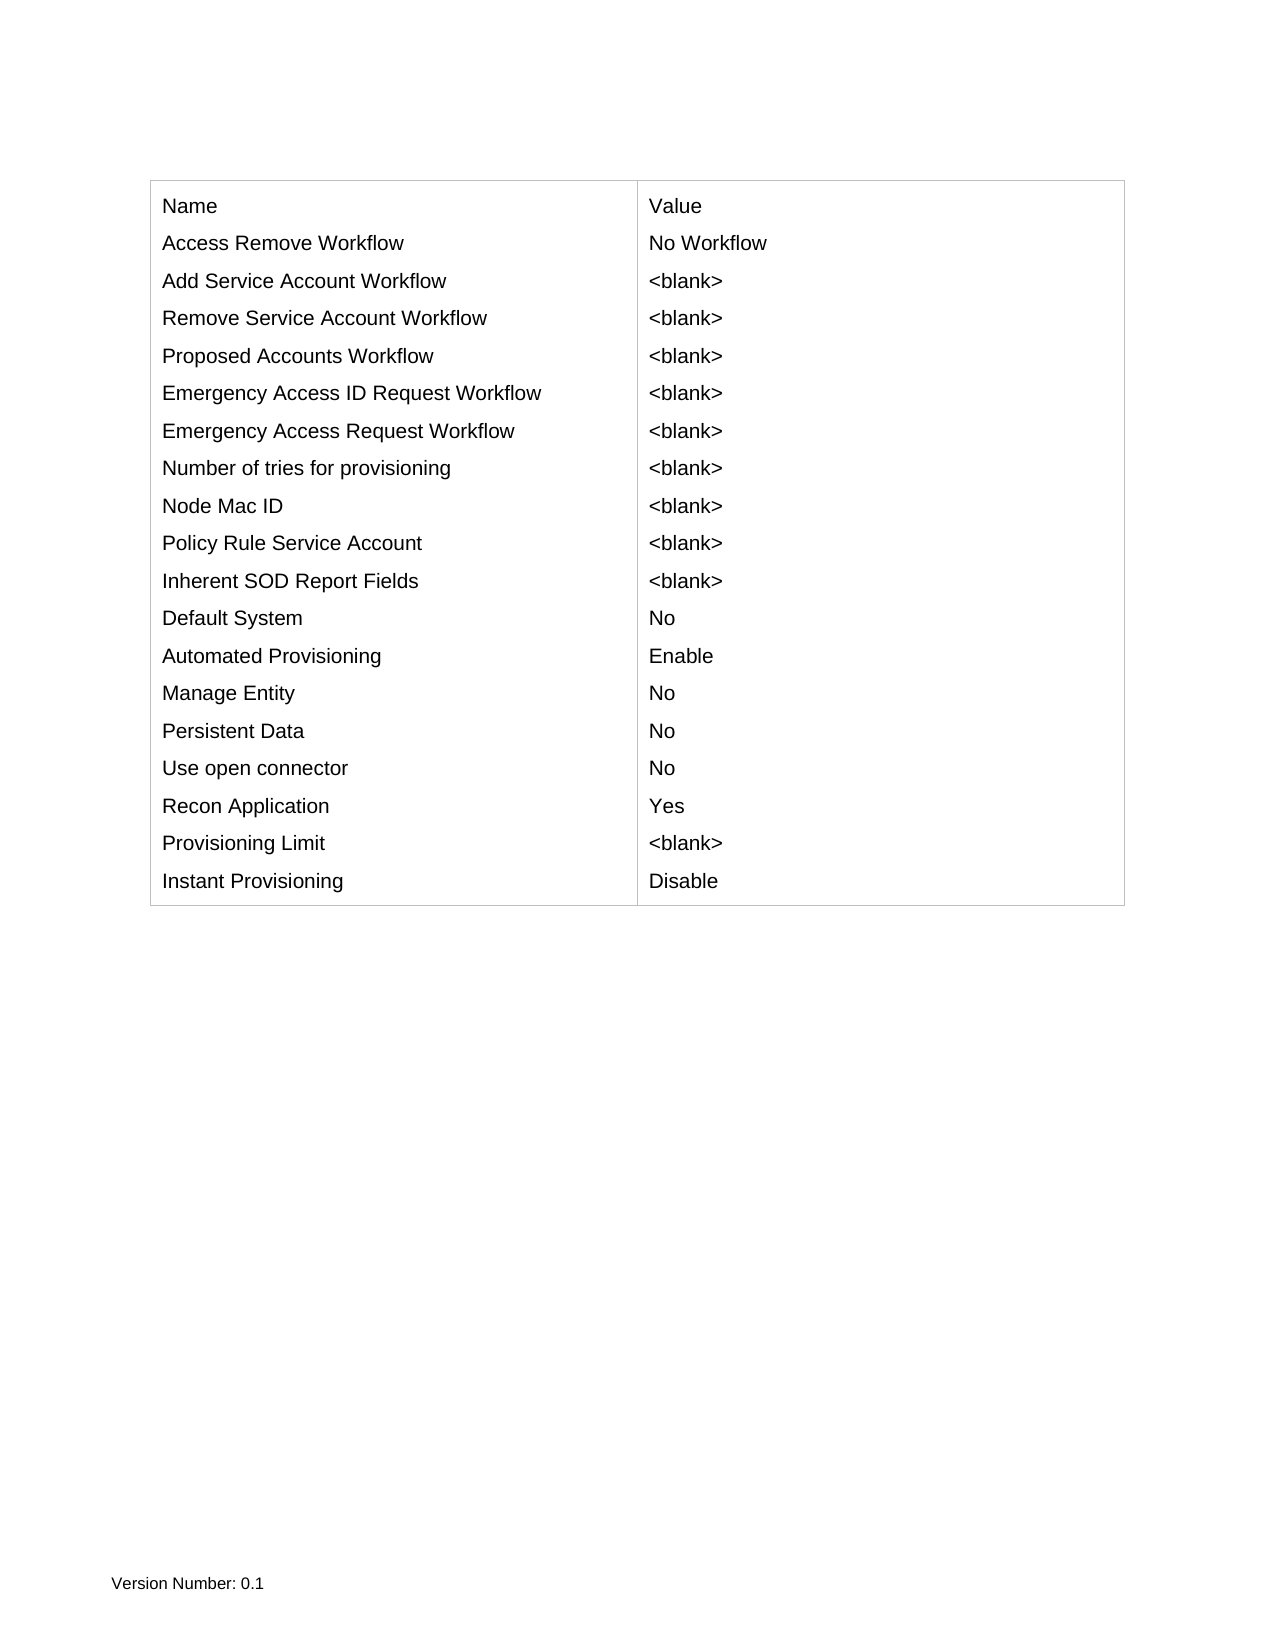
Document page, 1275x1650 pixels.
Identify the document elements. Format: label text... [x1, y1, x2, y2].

table_cell Default System [151, 606, 637, 642]
table_cell Proposed Accounts Workflow [151, 344, 637, 380]
table_cell Disable [638, 869, 1124, 905]
table_cell Add Service Account Workflow [151, 269, 637, 305]
table_cell Emergency Access ID Request Workflow [151, 381, 637, 417]
table_cell Emergency Access Request Workflow [151, 419, 637, 455]
table_cell Number of tries for provisioning [151, 456, 637, 492]
table_cell Use open connector [151, 756, 637, 792]
table_cell <blank> [638, 569, 1124, 605]
table_header Value [638, 181, 1124, 230]
table_cell Enable [638, 644, 1124, 680]
table_cell Inherent SOD Report Fields [151, 569, 637, 605]
table_cell Access Remove Workflow [151, 231, 637, 267]
table_cell <blank> [638, 306, 1124, 342]
table_cell No [638, 719, 1124, 755]
table_header Name [151, 181, 637, 230]
table_cell No [638, 756, 1124, 792]
table_cell <blank> [638, 381, 1124, 417]
table_cell Policy Rule Service Account [151, 531, 637, 567]
table_cell Manage Entity [151, 681, 637, 717]
table_cell Instant Provisioning [151, 869, 637, 905]
table_cell Remove Service Account Workflow [151, 306, 637, 342]
table_cell <blank> [638, 269, 1124, 305]
table_cell <blank> [638, 419, 1124, 455]
table_cell Recon Application [151, 794, 637, 830]
table_cell <blank> [638, 344, 1124, 380]
table_cell Automated Provisioning [151, 644, 637, 680]
table_cell <blank> [638, 494, 1124, 530]
table_cell <blank> [638, 531, 1124, 567]
table_cell Yes [638, 794, 1124, 830]
table_cell No Workflow [638, 231, 1124, 267]
table_cell <blank> [638, 831, 1124, 867]
table_cell Node Mac ID [151, 494, 637, 530]
table_cell Persistent Data [151, 719, 637, 755]
table_cell No [638, 606, 1124, 642]
table_cell No [638, 681, 1124, 717]
table_cell <blank> [638, 456, 1124, 492]
table_cell Provisioning Limit [151, 831, 637, 867]
